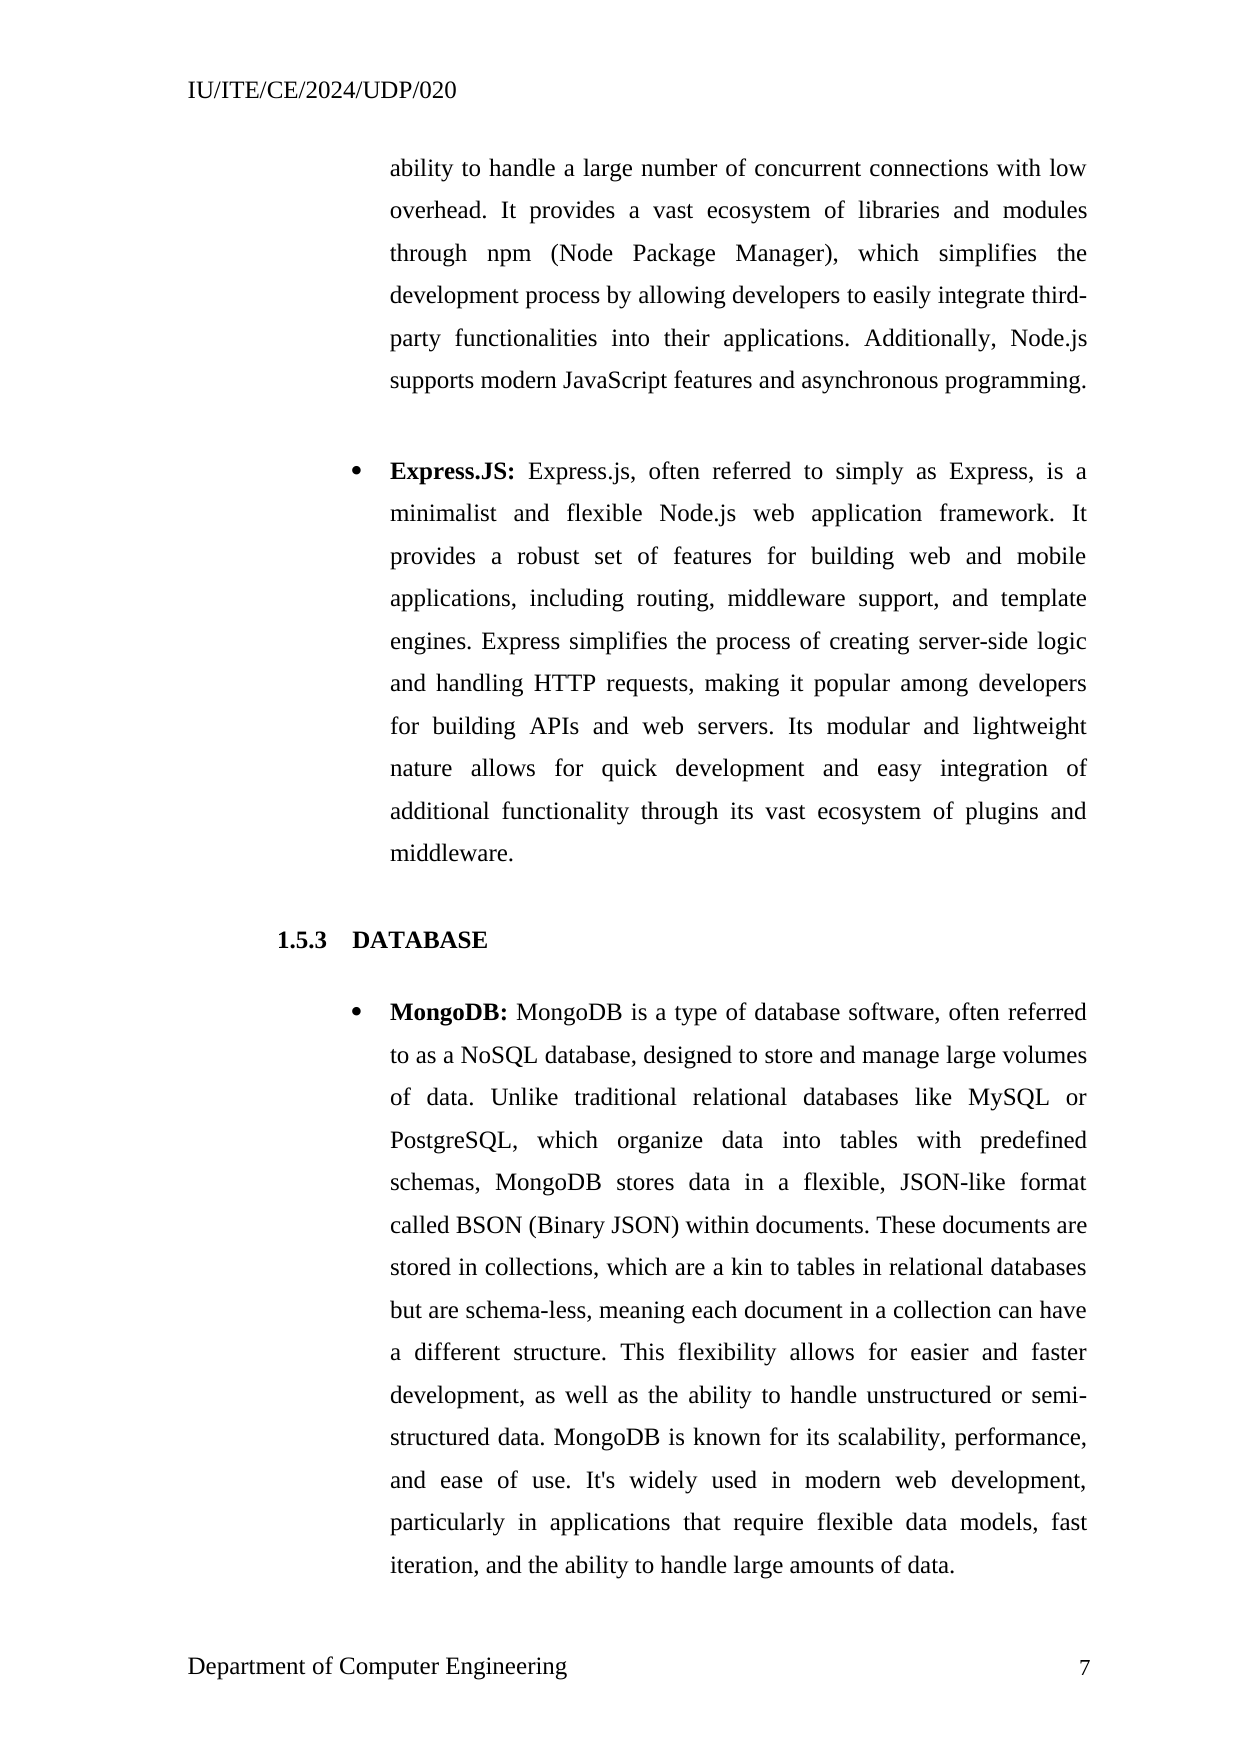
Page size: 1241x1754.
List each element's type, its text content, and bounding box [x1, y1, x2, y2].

list Express.JS: Express.js, often referred to simply as Express, is a minimalist and flexible Node.js web application framework. It provides a robust set of features for building web and mobile applications, including routing, middleware support, and template engines. Express simplifies the process of creating server-side logic and handling HTTP requests, making it popular among developers for building APIs and web servers. Its modular and lightweight nature allows for quick development and easy integration of additional functionality through its vast ecosystem of plugins and middleware. [352, 456, 1088, 867]
list ability to handle a large number of concurrent connections with low overhead. It provides a vast ecosystem of libraries and modules through npm (Node Package Manager), which simplifies the development process by allowing developers to easily integrate third-party functionalities into their applications. Additionally, Node.js supports modern JavaScript features and asynchronous programming. [389, 153, 1088, 394]
list MongoDB: MongoDB is a type of database software, often referred to as a NoSQL database, designed to store and manage large volumes of data. Unlike traditional relational databases like MySQL or PostgreSQL, which organize data into tables with predefined schemas, MongoDB stores data in a flexible, JSON-like format called BSON (Binary JSON) within documents. These documents are stored in collections, which are a kin to tables in relational databases but are schema-less, meaning each document in a collection can have a different structure. This flexibility allows for easier and faster development, as well as the ability to handle unstructured or semi-structured data. MongoDB is known for its scalability, performance, and ease of use. It's widely used in modern web development, particularly in applications that require flexible data models, fast iteration, and the ability to handle large amounts of data. [352, 997, 1088, 1579]
subtitle DATABASE [277, 925, 1176, 954]
